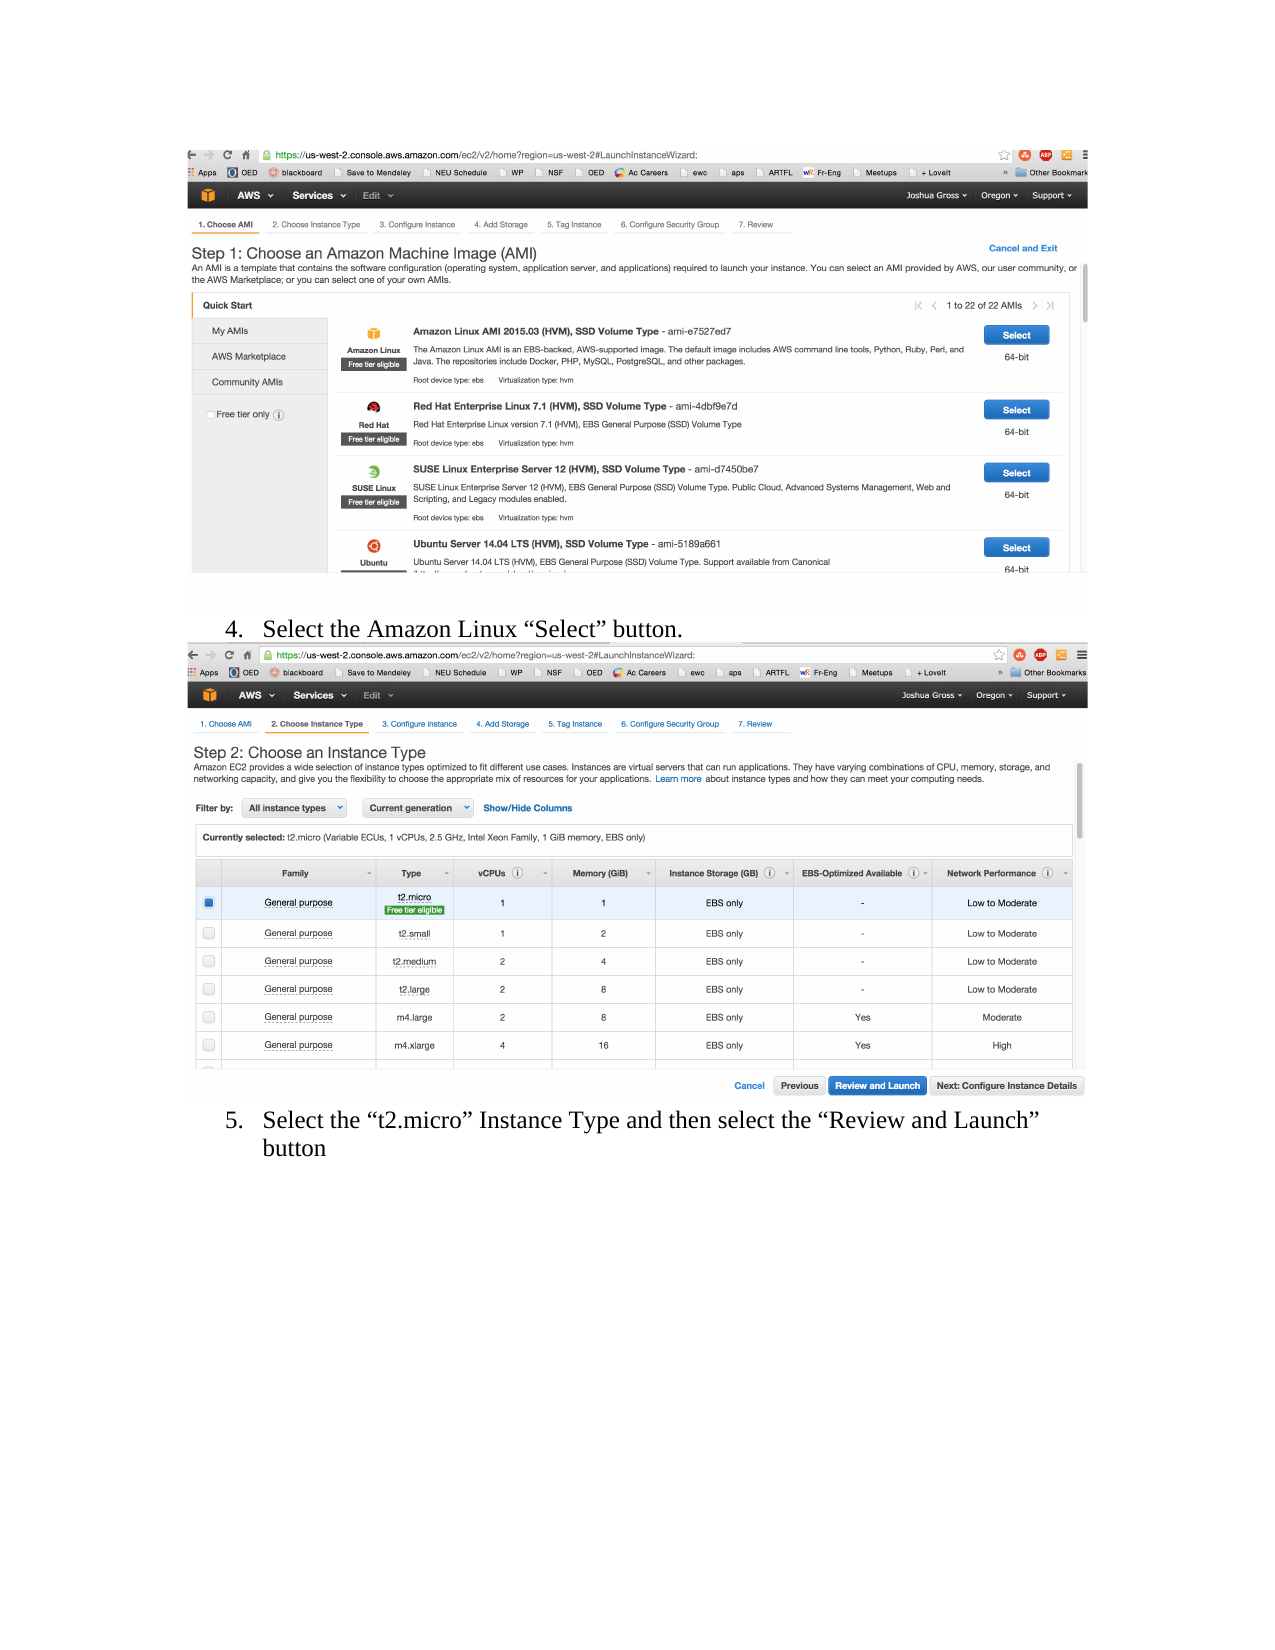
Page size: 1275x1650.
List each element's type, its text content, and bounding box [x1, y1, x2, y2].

picture [187, 642, 1088, 1105]
list Select the “t2.micro” Instance Type and then select the “Review and Launch” button [225, 1105, 1087, 1162]
picture [187, 150, 1088, 614]
list Select the Amazon Linux “Select” button. [225, 614, 1087, 642]
